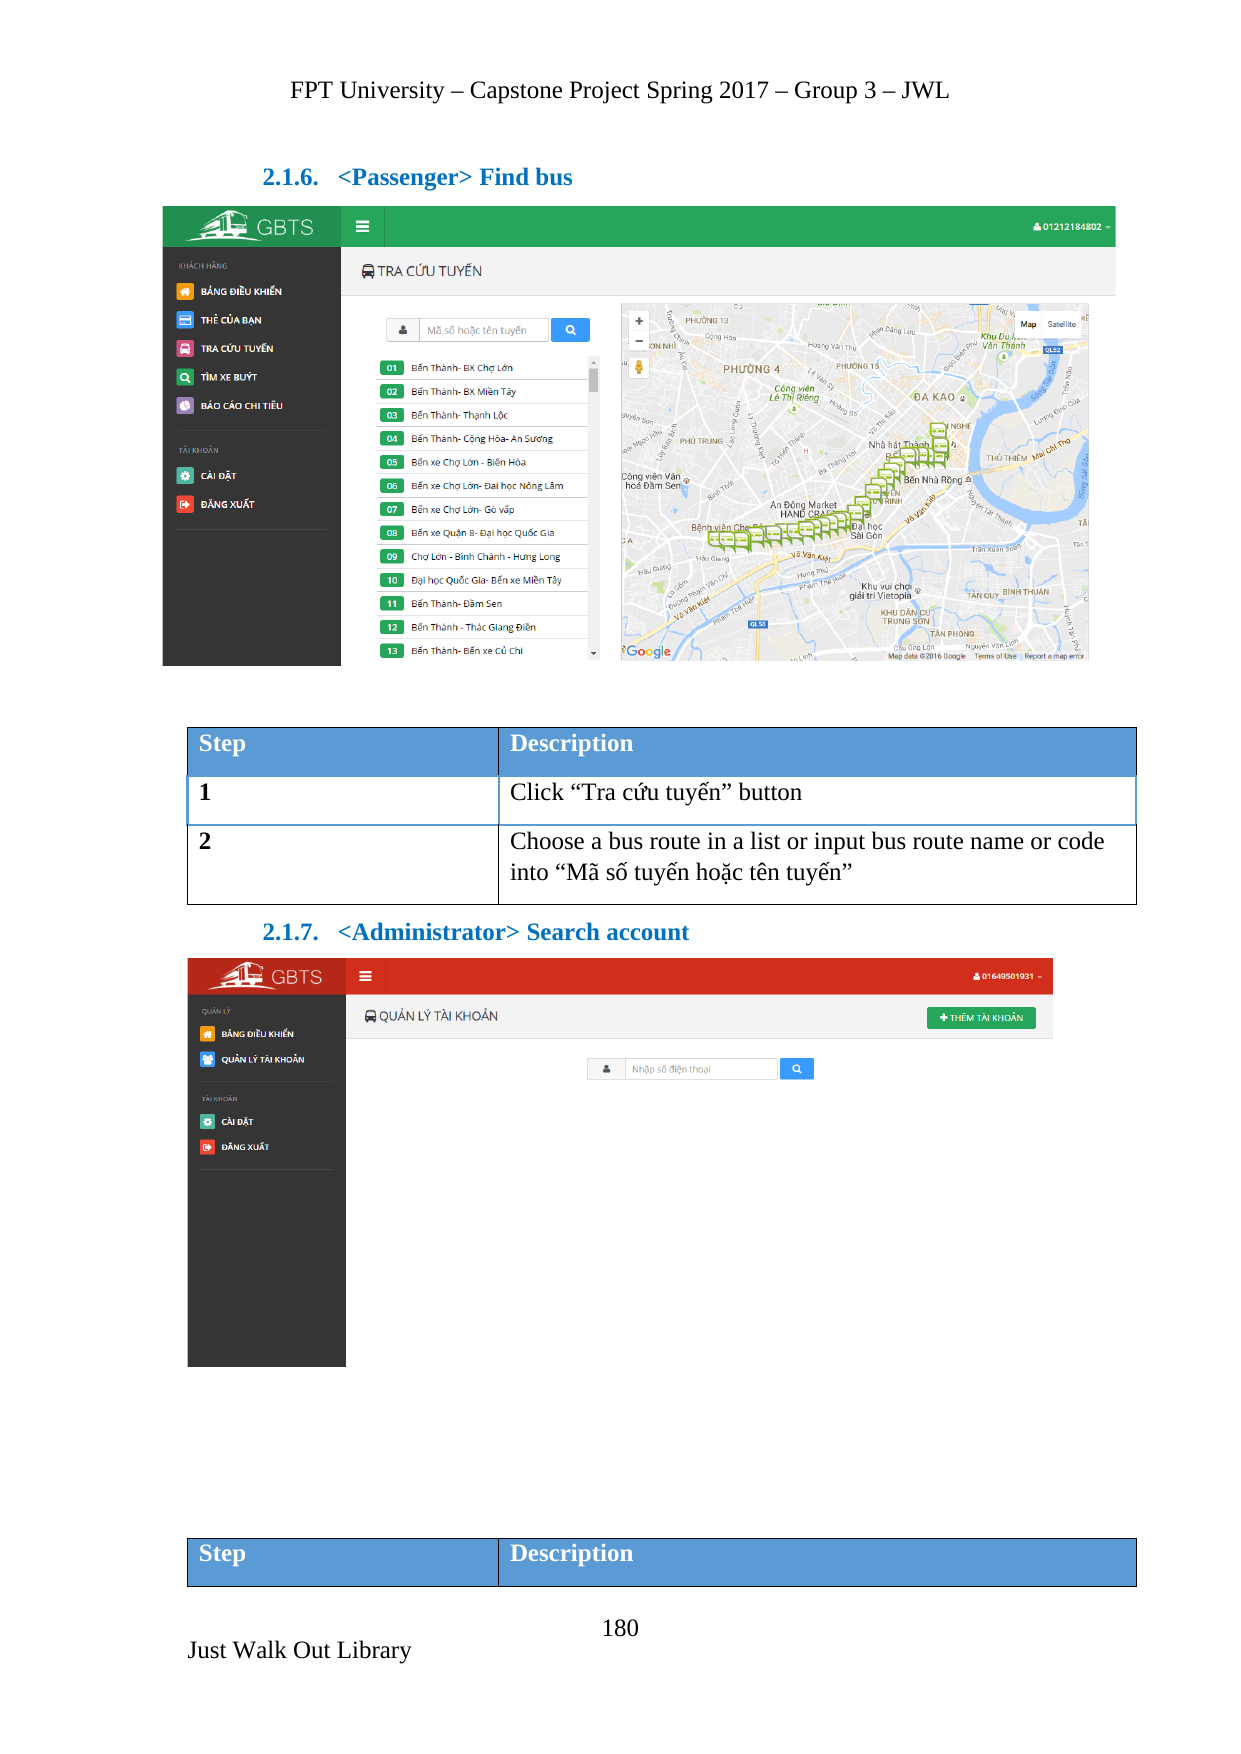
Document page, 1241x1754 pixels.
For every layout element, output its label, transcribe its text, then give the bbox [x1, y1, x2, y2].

text <Passenger> Find bus [262, 162, 1053, 191]
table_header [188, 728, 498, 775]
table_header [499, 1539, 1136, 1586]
text <Administrator> Search account [262, 917, 1053, 946]
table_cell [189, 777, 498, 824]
picture [162, 206, 1116, 666]
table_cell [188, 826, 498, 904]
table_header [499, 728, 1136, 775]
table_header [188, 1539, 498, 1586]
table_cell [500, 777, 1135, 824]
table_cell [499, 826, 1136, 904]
picture [187, 958, 1053, 1367]
